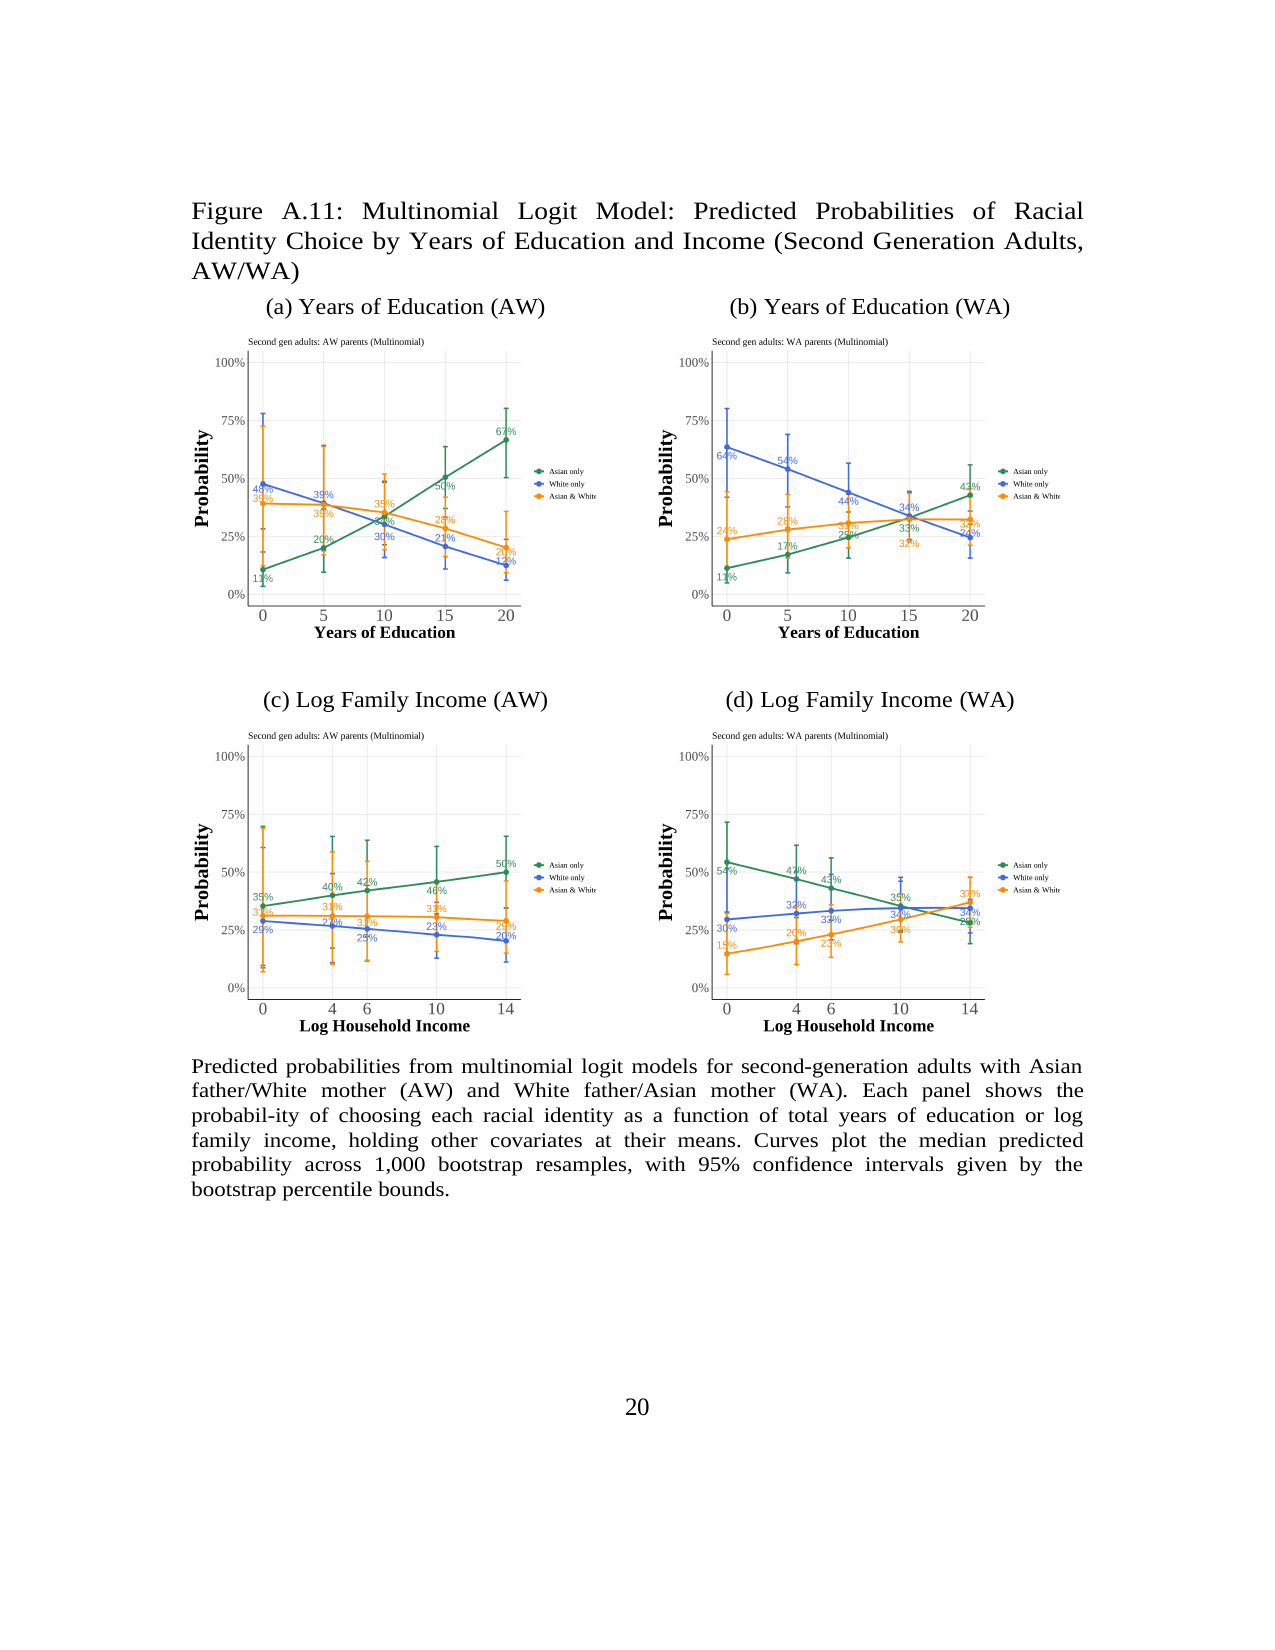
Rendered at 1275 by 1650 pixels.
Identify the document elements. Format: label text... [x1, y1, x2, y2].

picture [658, 732, 1061, 749]
picture [194, 338, 597, 638]
text Figure A.11: Multinomial Logit Model: Predicted Probabilities of Racial Identity Choice by Years of Education and Income (Second Generation Adults, AW/WA) [191, 196, 1084, 285]
subtitle (a) Years of Education (AW) (b) Years of Education (WA) [266, 293, 1087, 319]
picture [658, 338, 1061, 638]
subtitle (c) Log Family Income (AW) (d) Log Family Income (WA) [263, 686, 1087, 713]
picture [194, 732, 597, 749]
text Predicted probabilities from multinomial logit models for second-generation adults with Asian father/White mother (AW) and White father/Asian mother (WA). Each panel shows the probabil-ity of choosing each racial identity as a function of total years of education or log family income, holding other covariates at their means. Curves plot the median predicted probability across 1,000 bootstrap resamples, with 95% confidence intervals given by the bootstrap percentile bounds. [191, 749, 1084, 1201]
